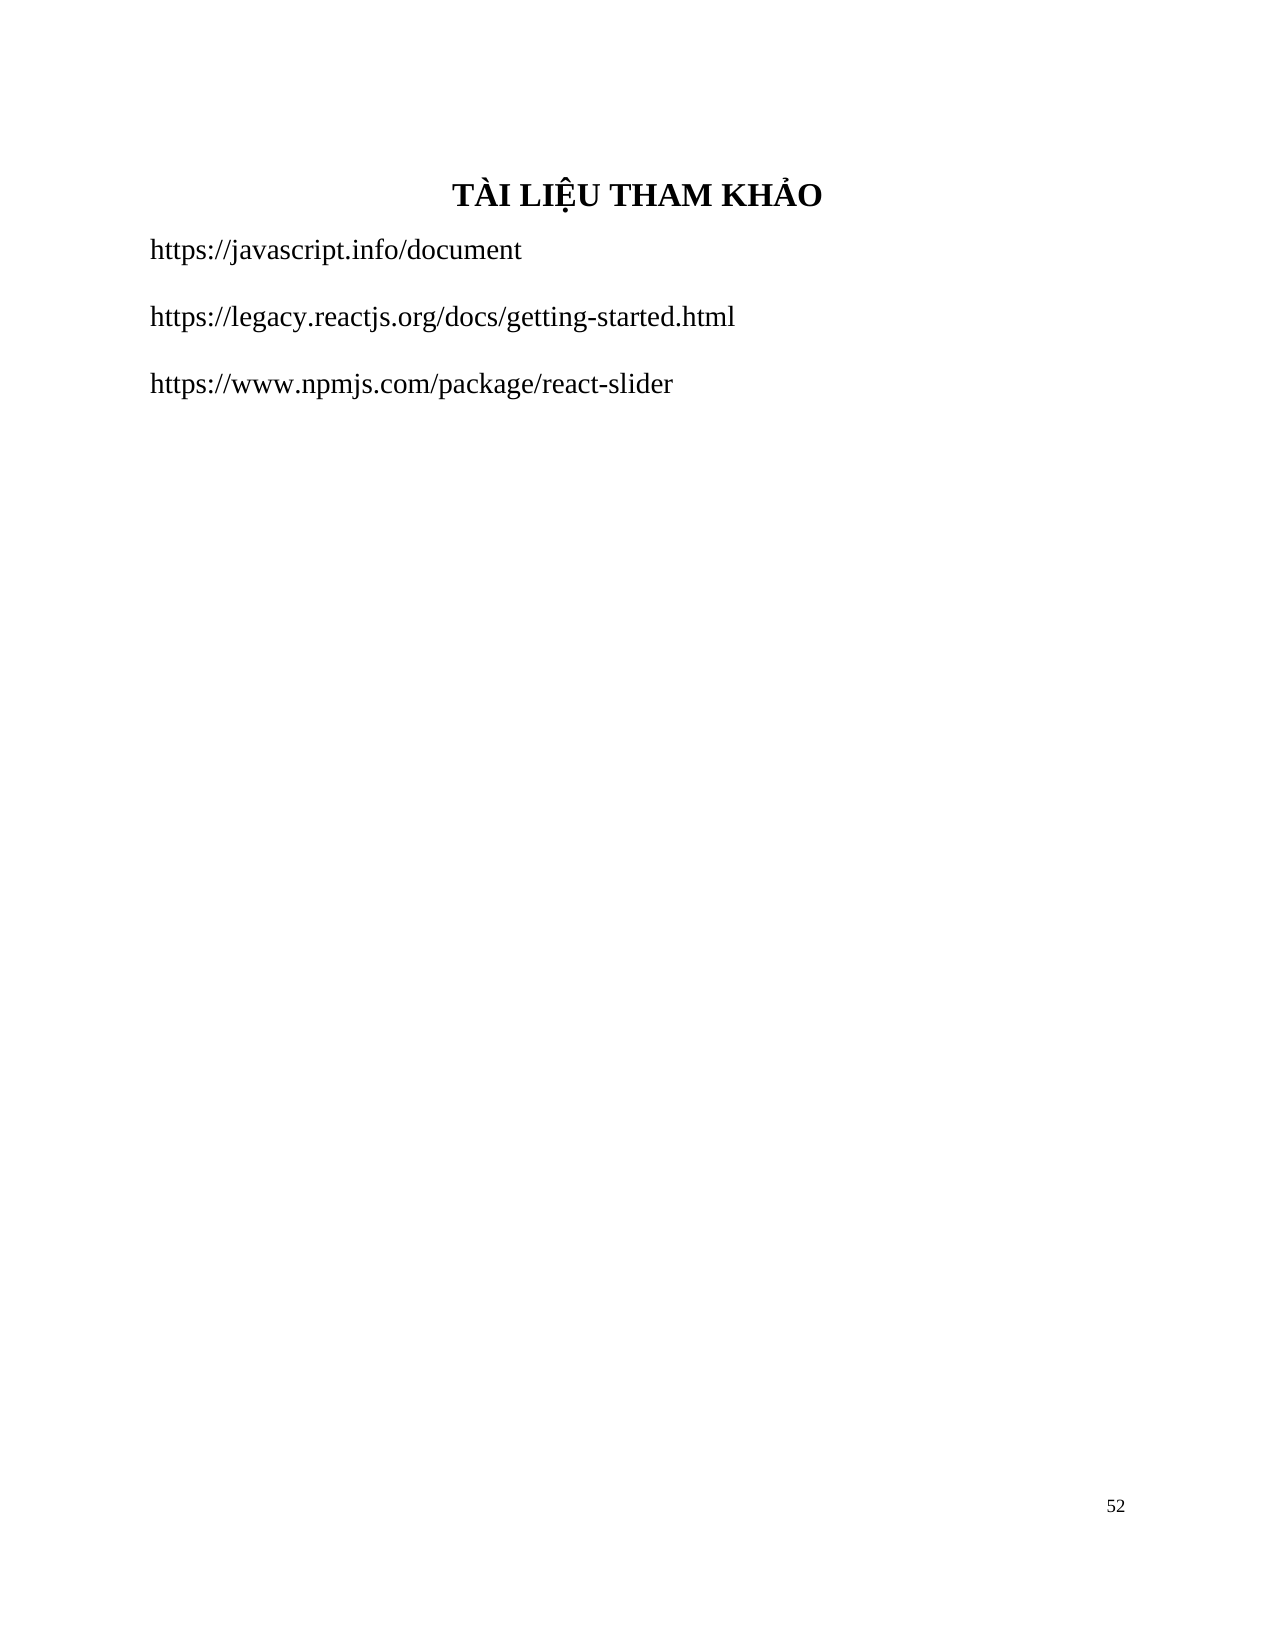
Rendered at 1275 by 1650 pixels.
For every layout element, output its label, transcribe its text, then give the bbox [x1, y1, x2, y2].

subtitle TÀI LIỆU THAM KHẢO [150, 175, 1125, 213]
text https://legacy.reactjs.org/docs/getting-started.html [150, 299, 1125, 333]
text https://www.npmjs.com/package/react-slider [150, 366, 1125, 400]
text https://javascript.info/document [150, 232, 1125, 266]
